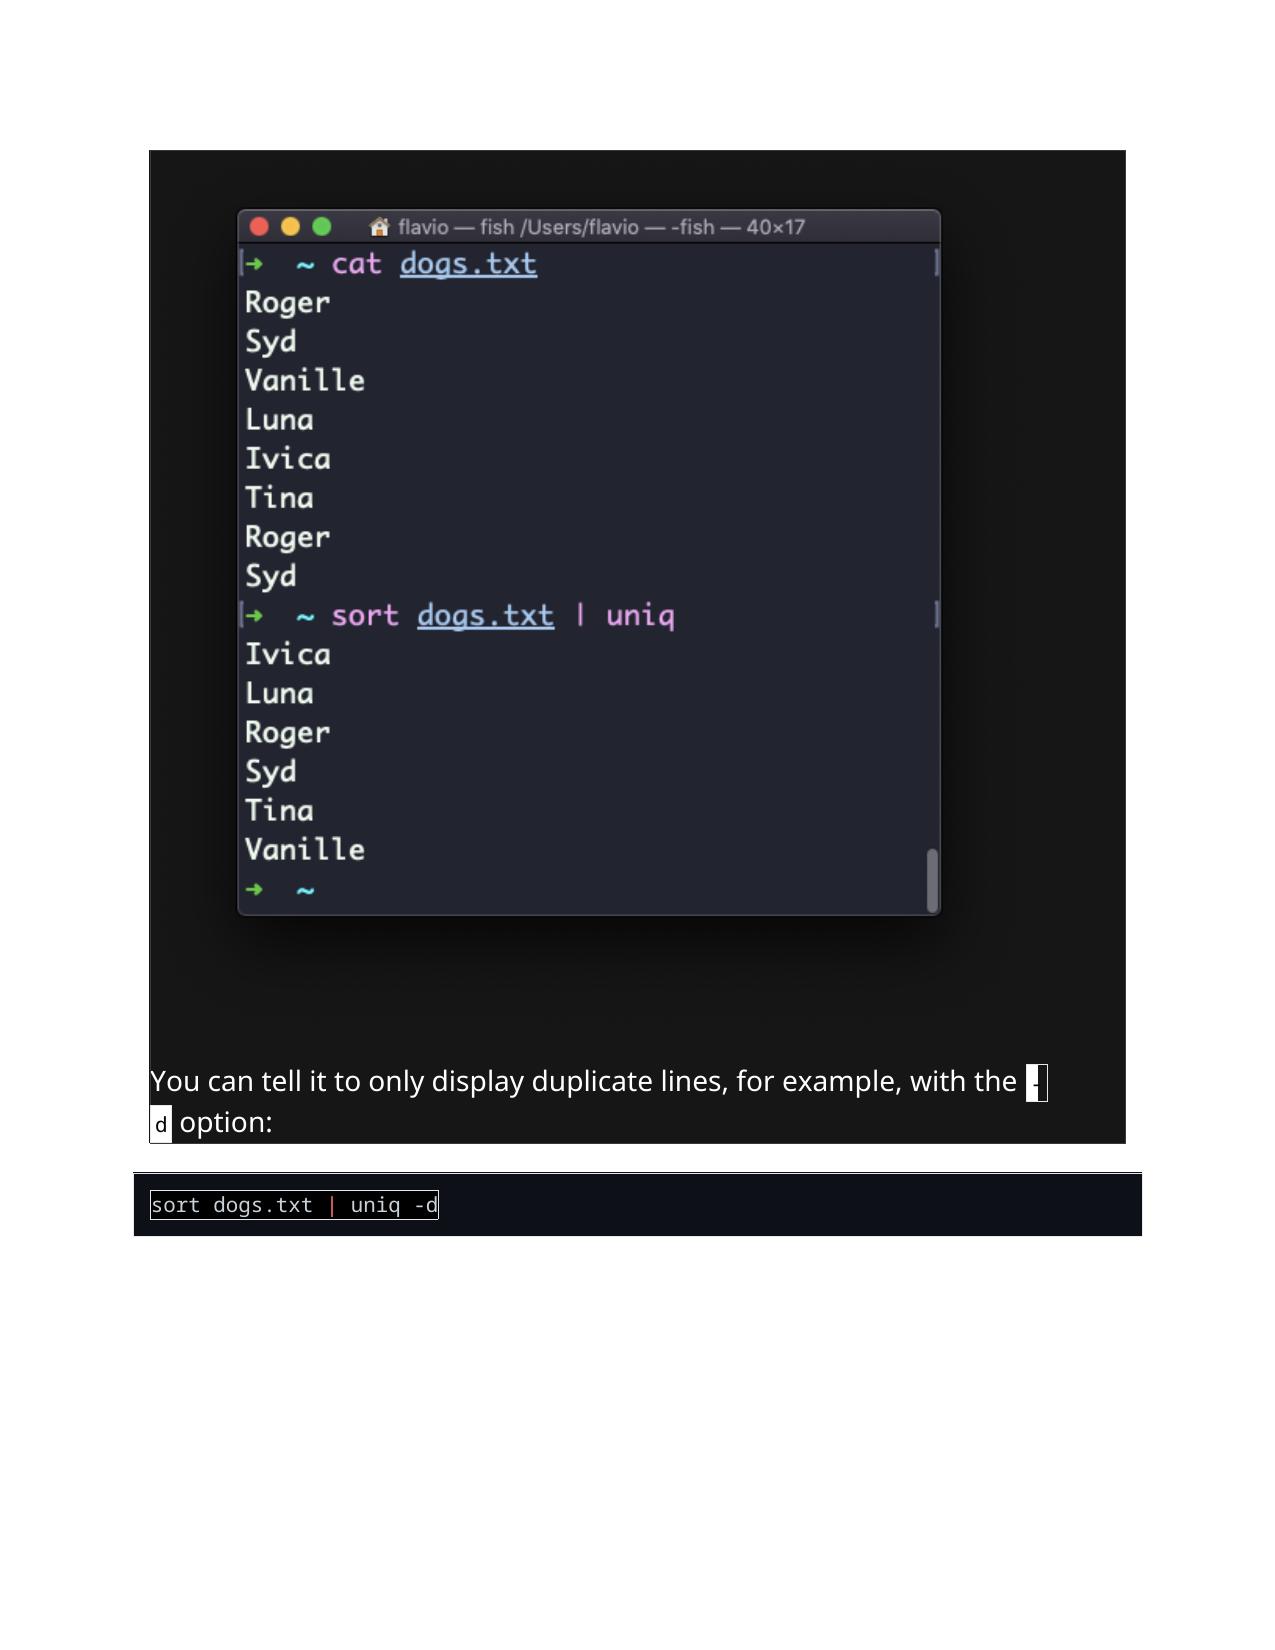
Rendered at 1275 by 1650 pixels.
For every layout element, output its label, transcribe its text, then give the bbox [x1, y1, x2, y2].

picture [151, 151, 1029, 1032]
text sort dogs.txt | uniq -d [134, 1174, 1142, 1236]
text You can tell it to only display duplicate lines, for example, with the -d option: [151, 1060, 1125, 1143]
